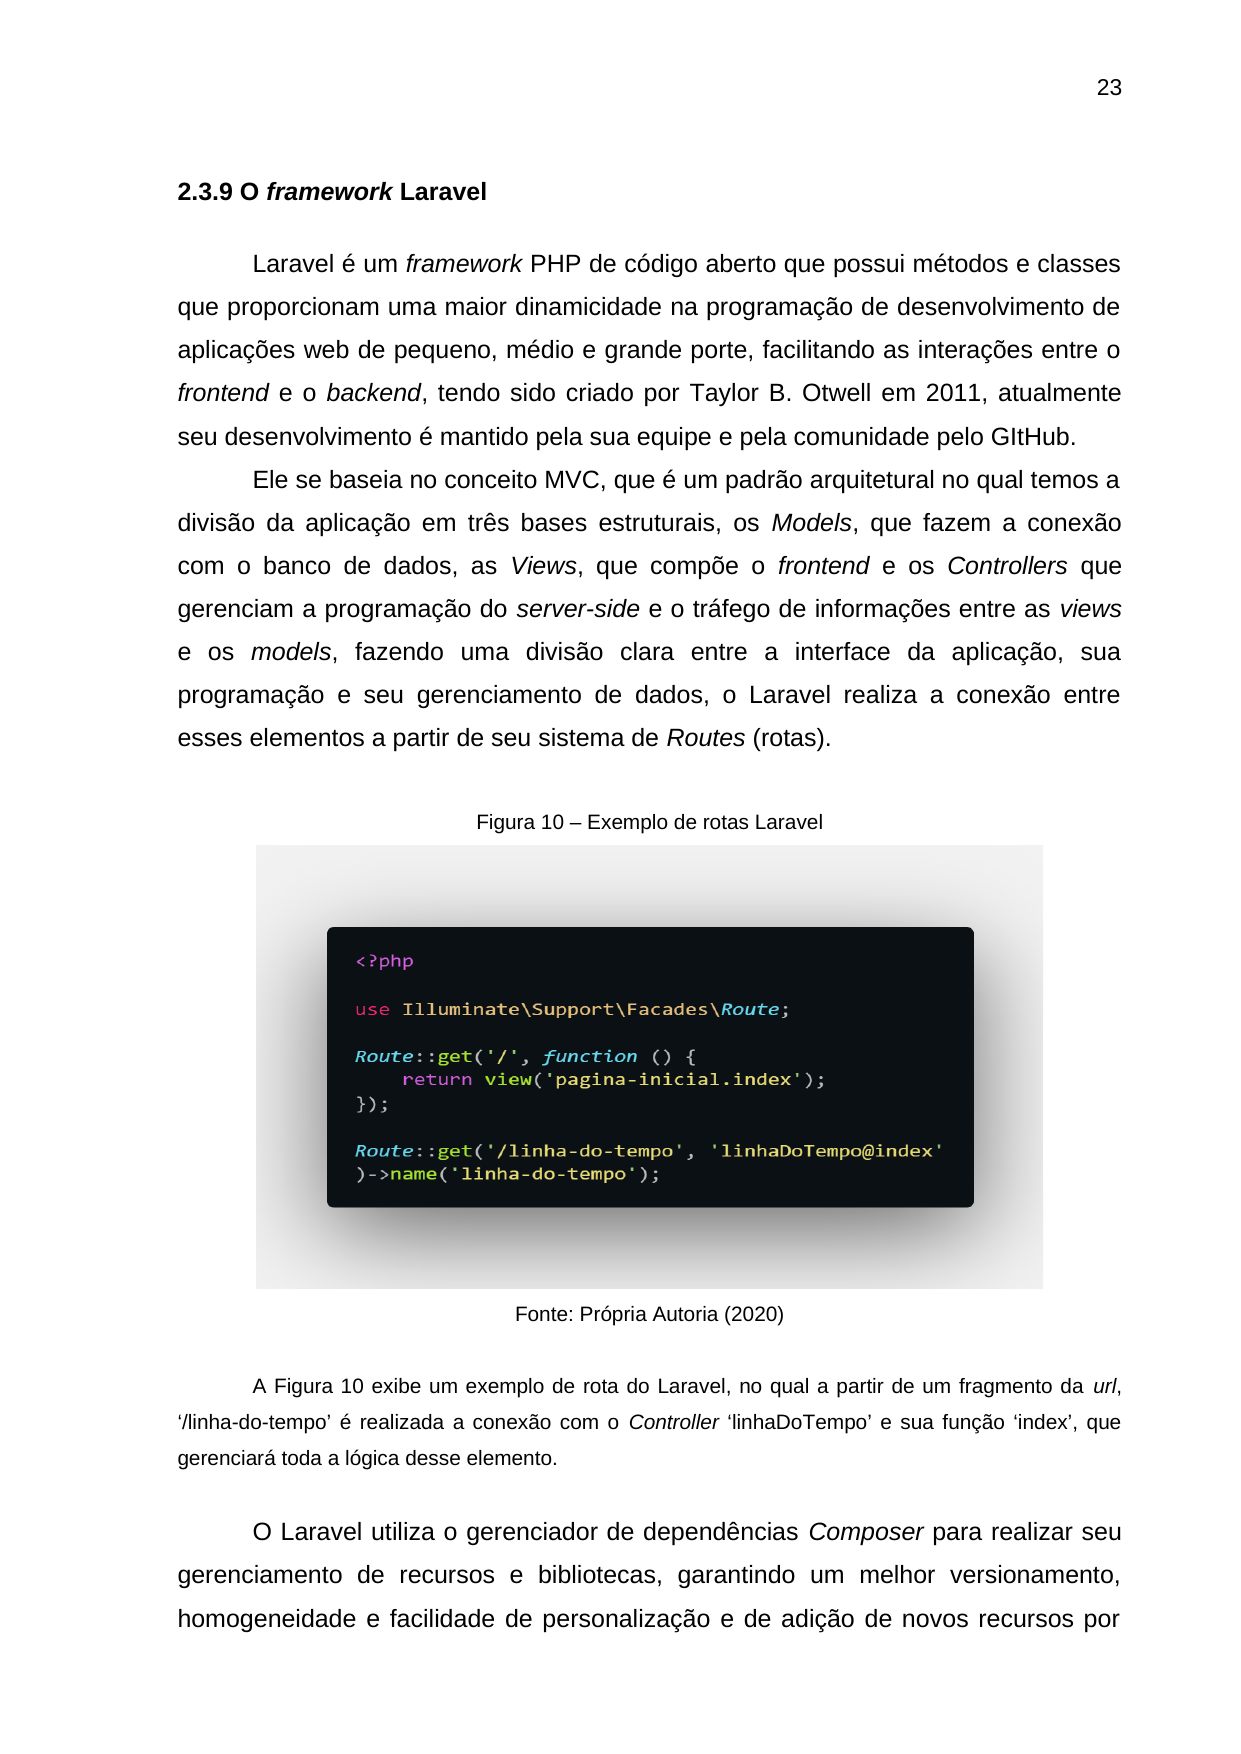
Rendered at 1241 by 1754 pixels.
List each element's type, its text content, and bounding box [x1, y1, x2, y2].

text Figura 10 – Exemplo de rotas Laravel [177, 810, 1122, 834]
text Laravel é um framework PHP de código aberto que possui métodos e classes que proporcionam uma maior dinamicidade na programação de desenvolvimento de aplicações web de pequeno, médio e grande porte, facilitando as interações entre o frontend e o backend, tendo sido criado por Taylor B. Otwell em 2011, atualmente seu desenvolvimento é mantido pela sua equipe e pela comunidade pelo GItHub. [177, 249, 1122, 450]
text A Figura 10 exibe um exemplo de rota do Laravel, no qual a partir de um fragmento da url, ‘/linha-do-tempo’ é realizada a conexão com o Controller ‘linhaDoTempo’ e sua função ‘index’, que gerenciará toda a lógica desse elemento. [177, 1373, 1122, 1469]
text Ele se baseia no conceito MVC, que é um padrão arquitetural no qual temos a divisão da aplicação em três bases estruturais, os Models, que fazem a conexão com o banco de dados, as Views, que compõe o frontend e os Controllers que gerenciam a programação do server-side e o tráfego de informações entre as views e os models, fazendo uma divisão clara entre a interface da aplicação, sua programação e seu gerenciamento de dados, o Laravel realiza a conexão entre esses elementos a partir de seu sistema de Routes (rotas). [177, 465, 1122, 752]
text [177, 1517, 1122, 1632]
picture [256, 845, 1044, 1289]
text Fonte: Própria Autoria (2020) [177, 1302, 1122, 1326]
text 2.3.9 O framework Laravel [177, 177, 1122, 206]
